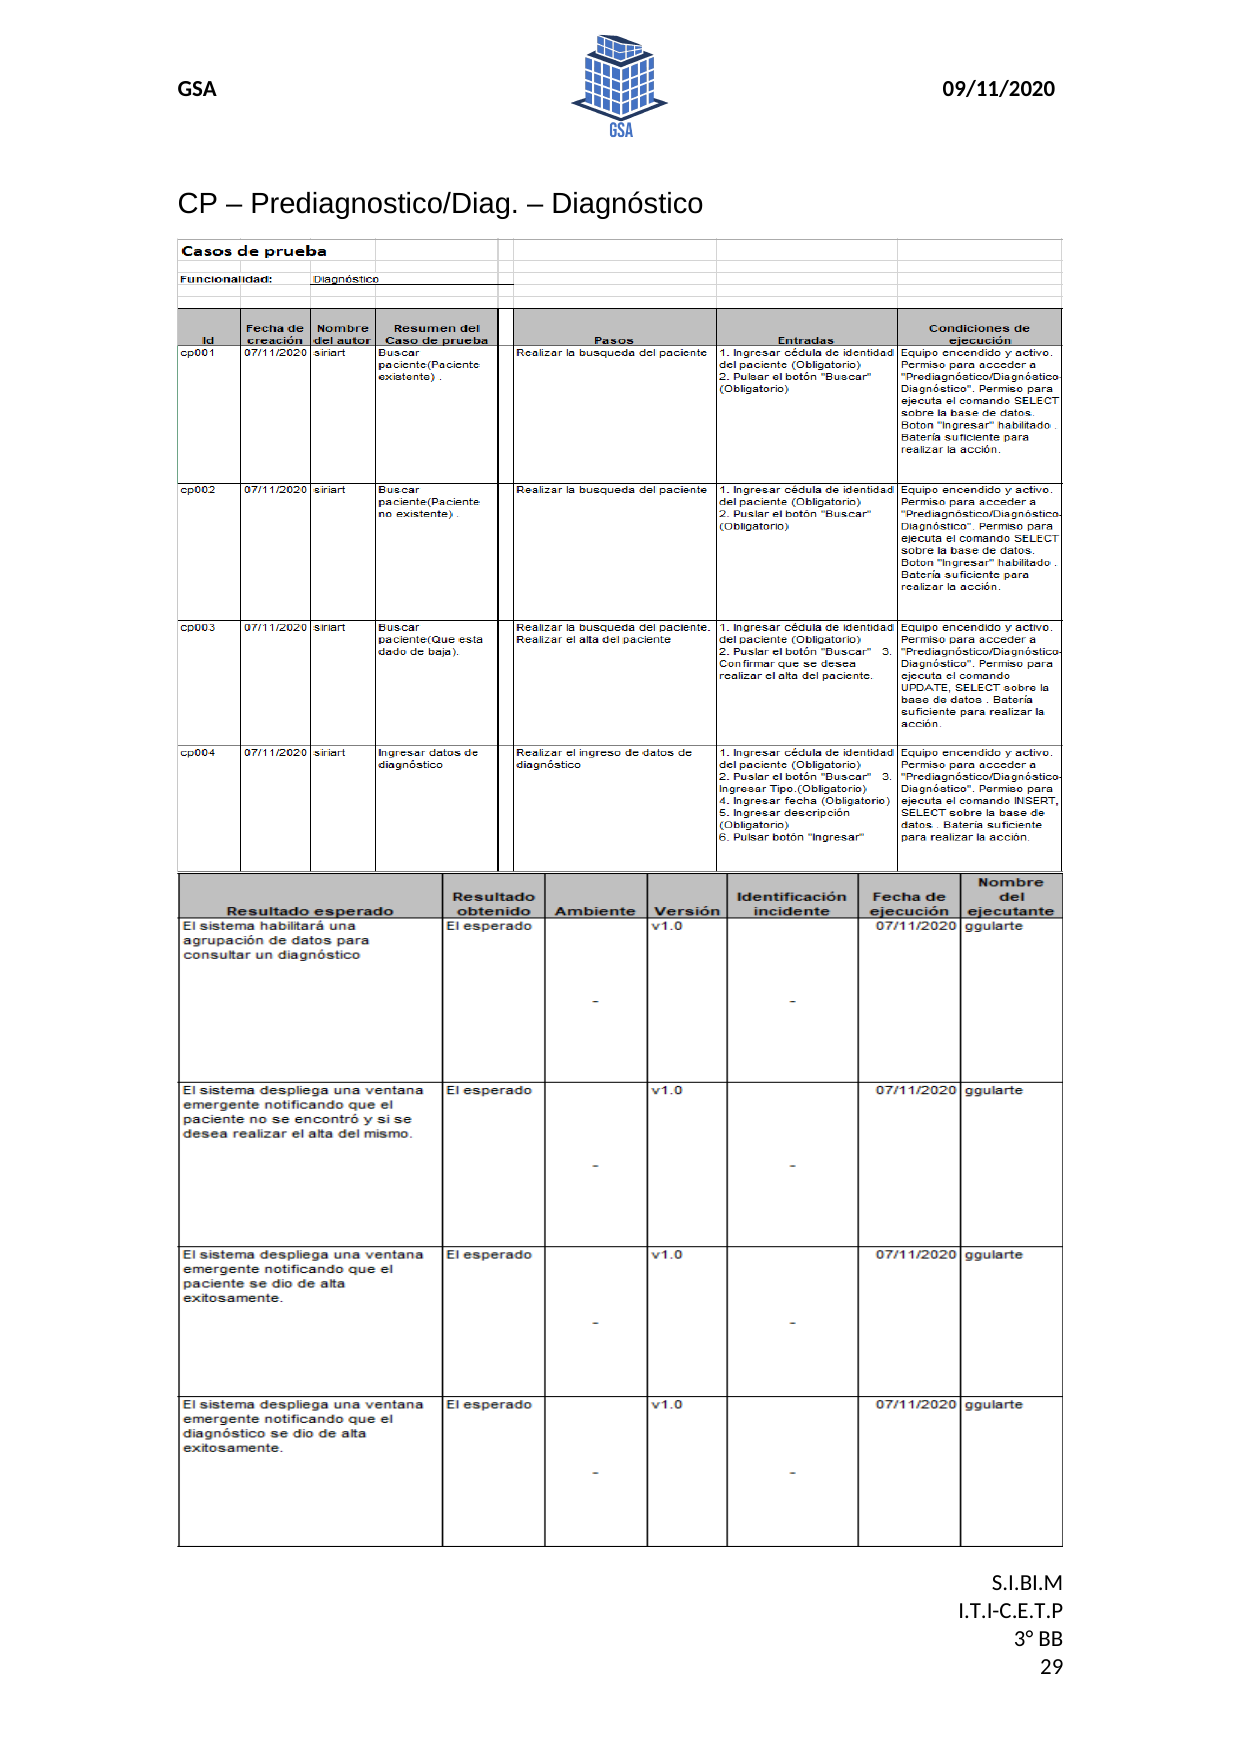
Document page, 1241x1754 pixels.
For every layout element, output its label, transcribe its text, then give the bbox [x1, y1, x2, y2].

picture [568, 34, 672, 138]
picture [177, 873, 1063, 1547]
text CP – Prediagnostico/Diag. – Diagnóstico [177, 186, 1063, 219]
picture [177, 238, 1063, 872]
